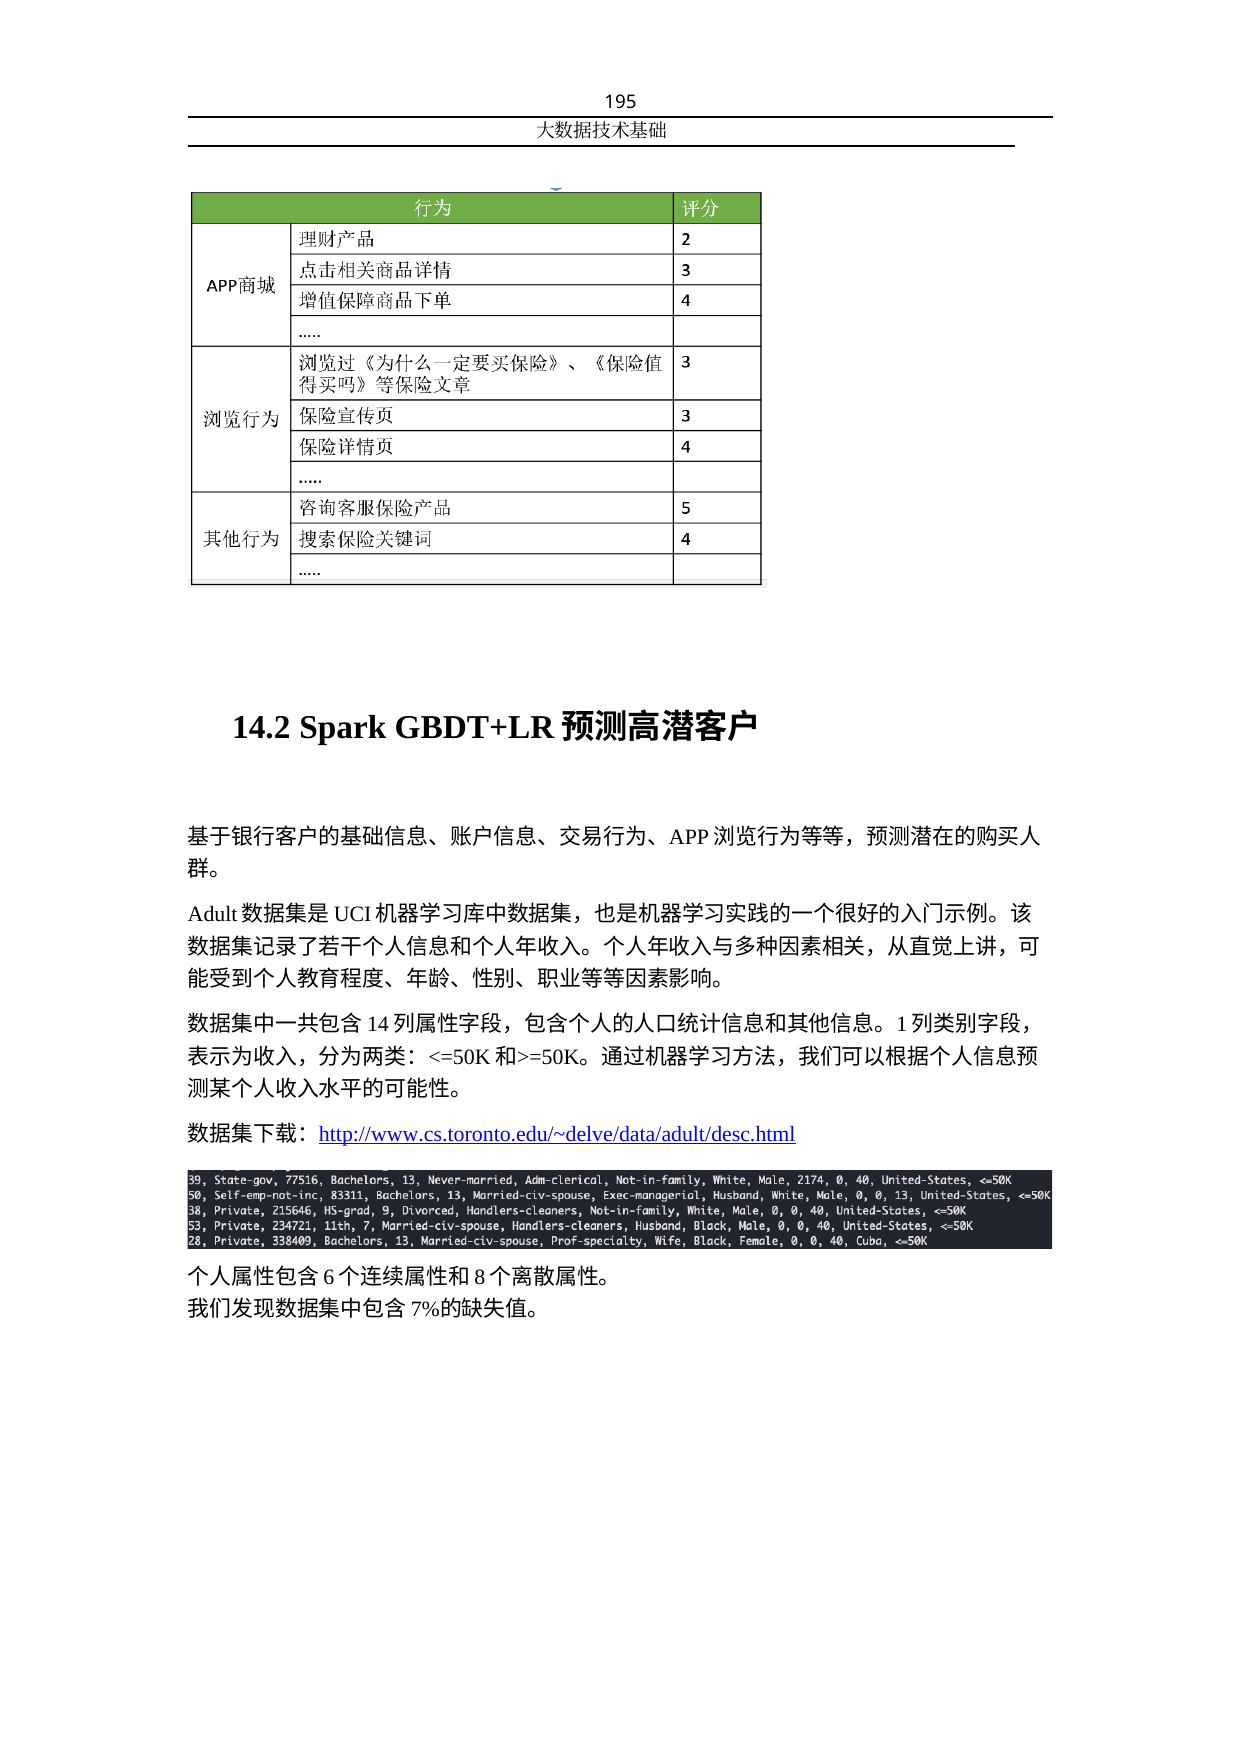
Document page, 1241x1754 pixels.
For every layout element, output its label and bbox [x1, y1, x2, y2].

picture [187, 188, 768, 588]
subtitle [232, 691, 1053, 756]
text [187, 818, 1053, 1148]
picture [187, 1170, 1053, 1249]
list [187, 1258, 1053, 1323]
